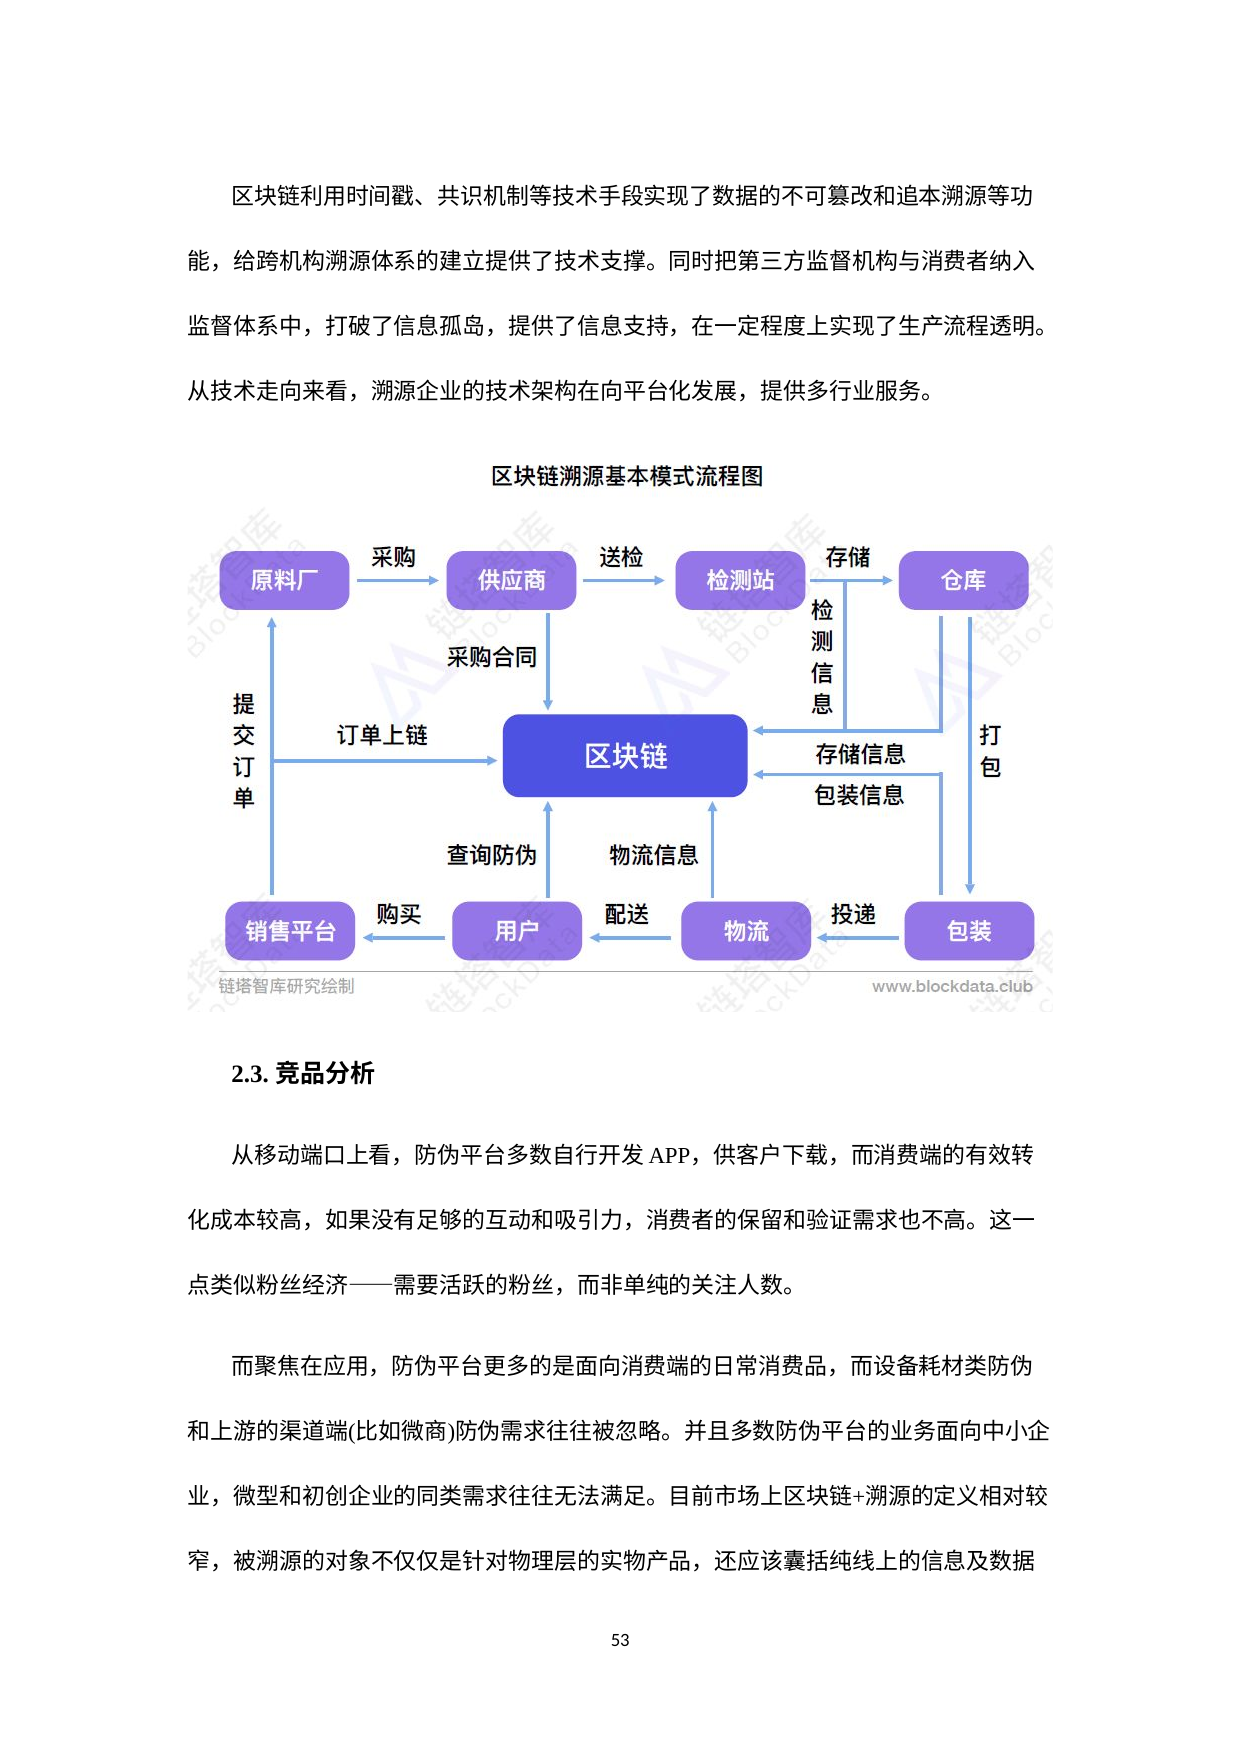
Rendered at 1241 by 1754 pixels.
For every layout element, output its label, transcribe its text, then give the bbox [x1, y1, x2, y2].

picture [187, 449, 1053, 1012]
text 从移动端口上看，防伪平台多数自行开发APP，供客户下载，而消费端的有效转化成本较高，如果没有足够的互动和吸引力，消费者的保留和验证需求也不高。这一点类似粉丝经济——需要活跃的粉丝，而非单纯的关注人数。 [187, 1121, 1053, 1316]
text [187, 1332, 1053, 1592]
text 区块链利用时间戳、共识机制等技术手段实现了数据的不可篡改和追本溯源等功能，给跨机构溯源体系的建立提供了技术支撑。同时把第三方监督机构与消费者纳入监督体系中，打破了信息孤岛，提供了信息支持，在一定程度上实现了生产流程透明。从技术走向来看，溯源企业的技术架构在向平台化发展，提供多行业服务。 [187, 162, 1053, 422]
list 竞品分析 [231, 1039, 1053, 1104]
